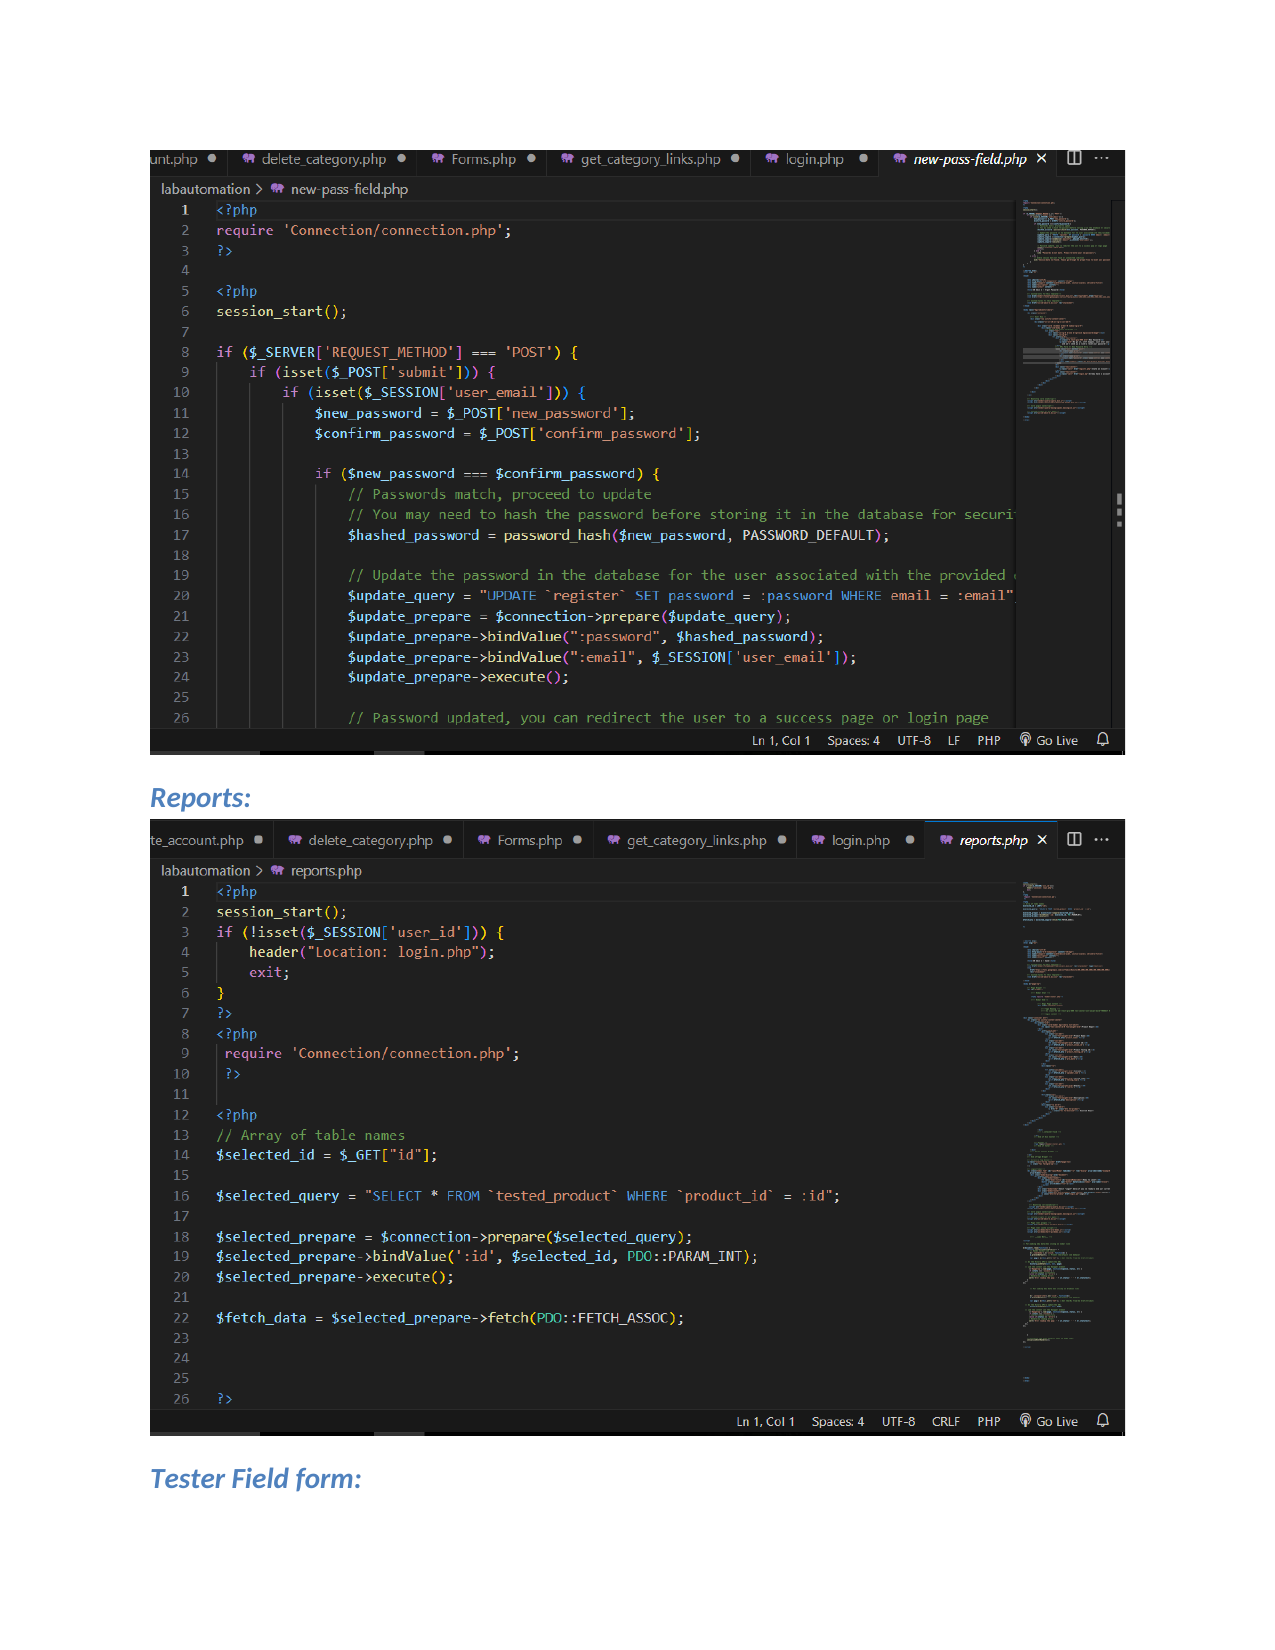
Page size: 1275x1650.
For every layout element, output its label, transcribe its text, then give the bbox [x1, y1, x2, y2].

text Tester Field form: [150, 1460, 1125, 1496]
picture [150, 819, 1125, 1436]
text Reports: [150, 779, 1125, 819]
picture [150, 150, 1125, 755]
